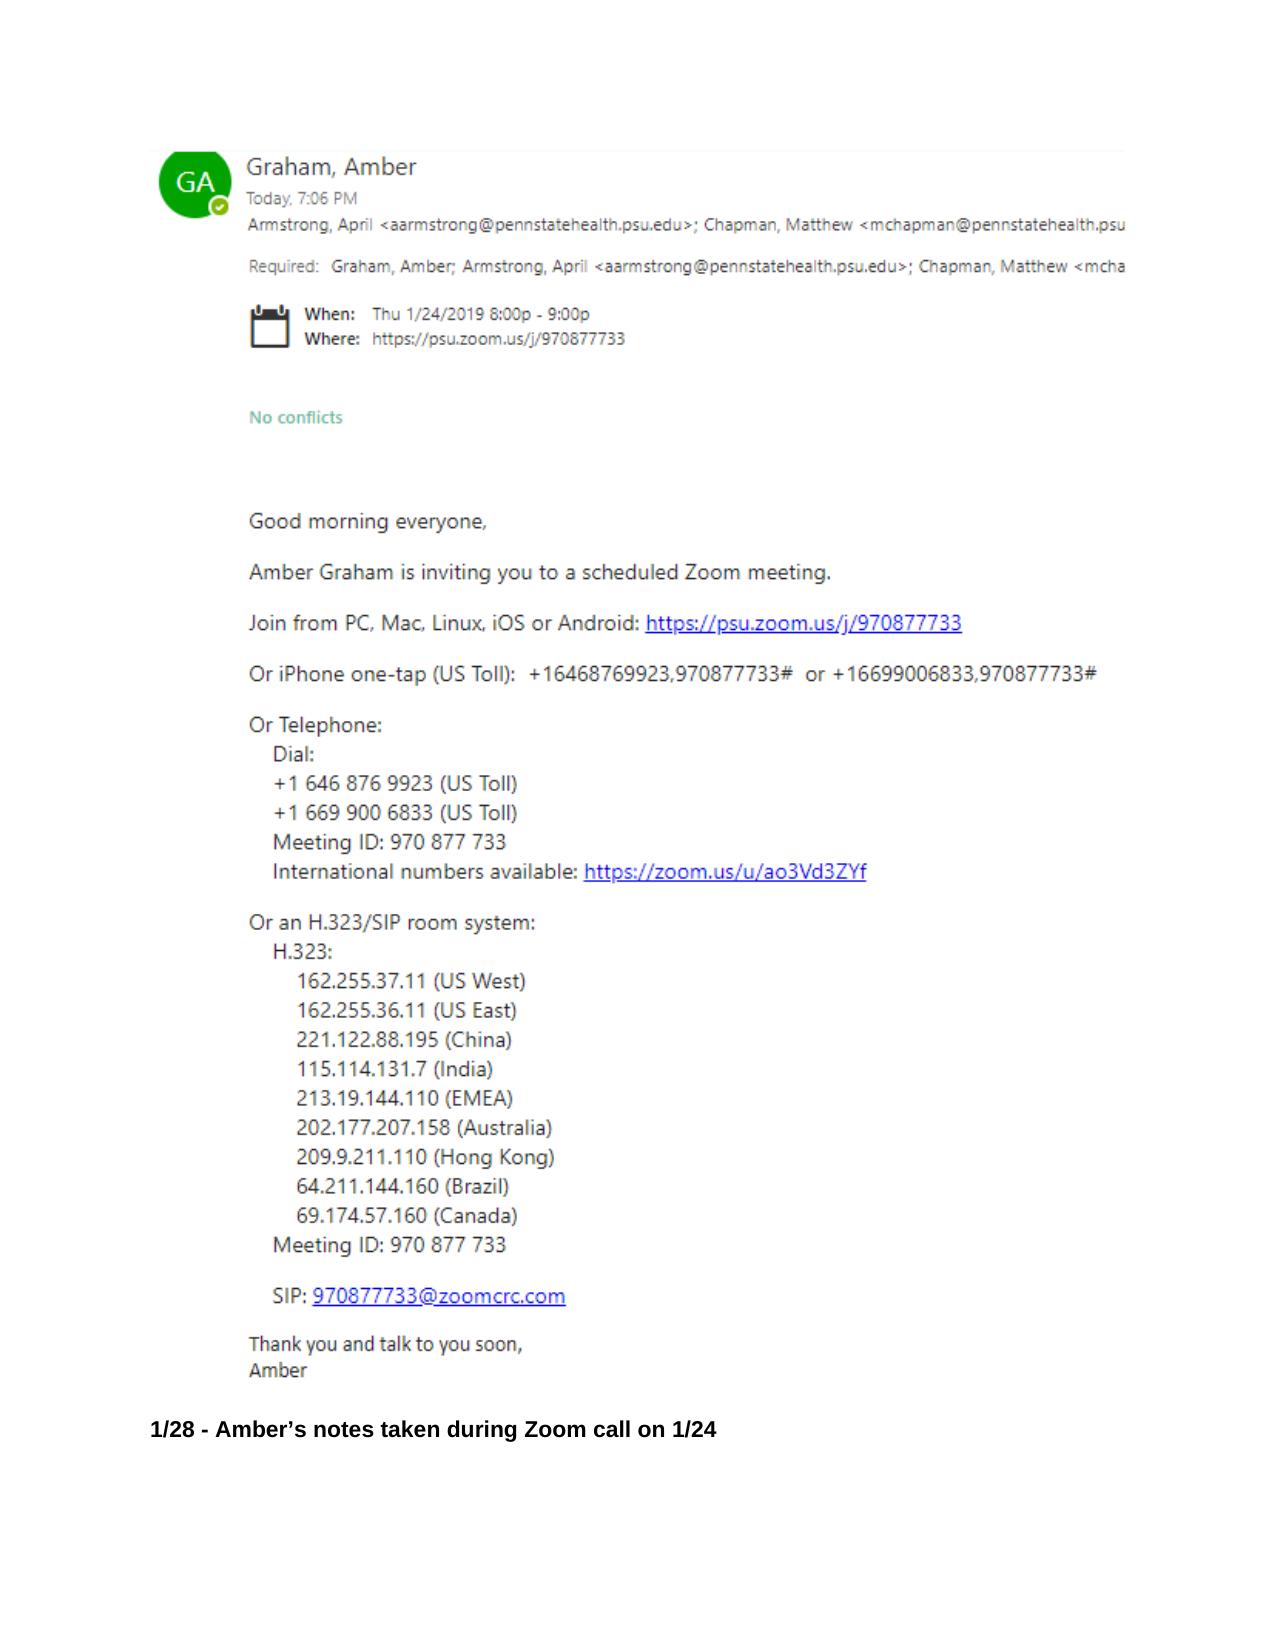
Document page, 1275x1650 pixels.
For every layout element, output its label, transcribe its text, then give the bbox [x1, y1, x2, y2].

picture [150, 150, 1125, 1413]
text 1/28 - Amber’s notes taken during Zoom call on 1/24 [150, 1416, 1125, 1443]
